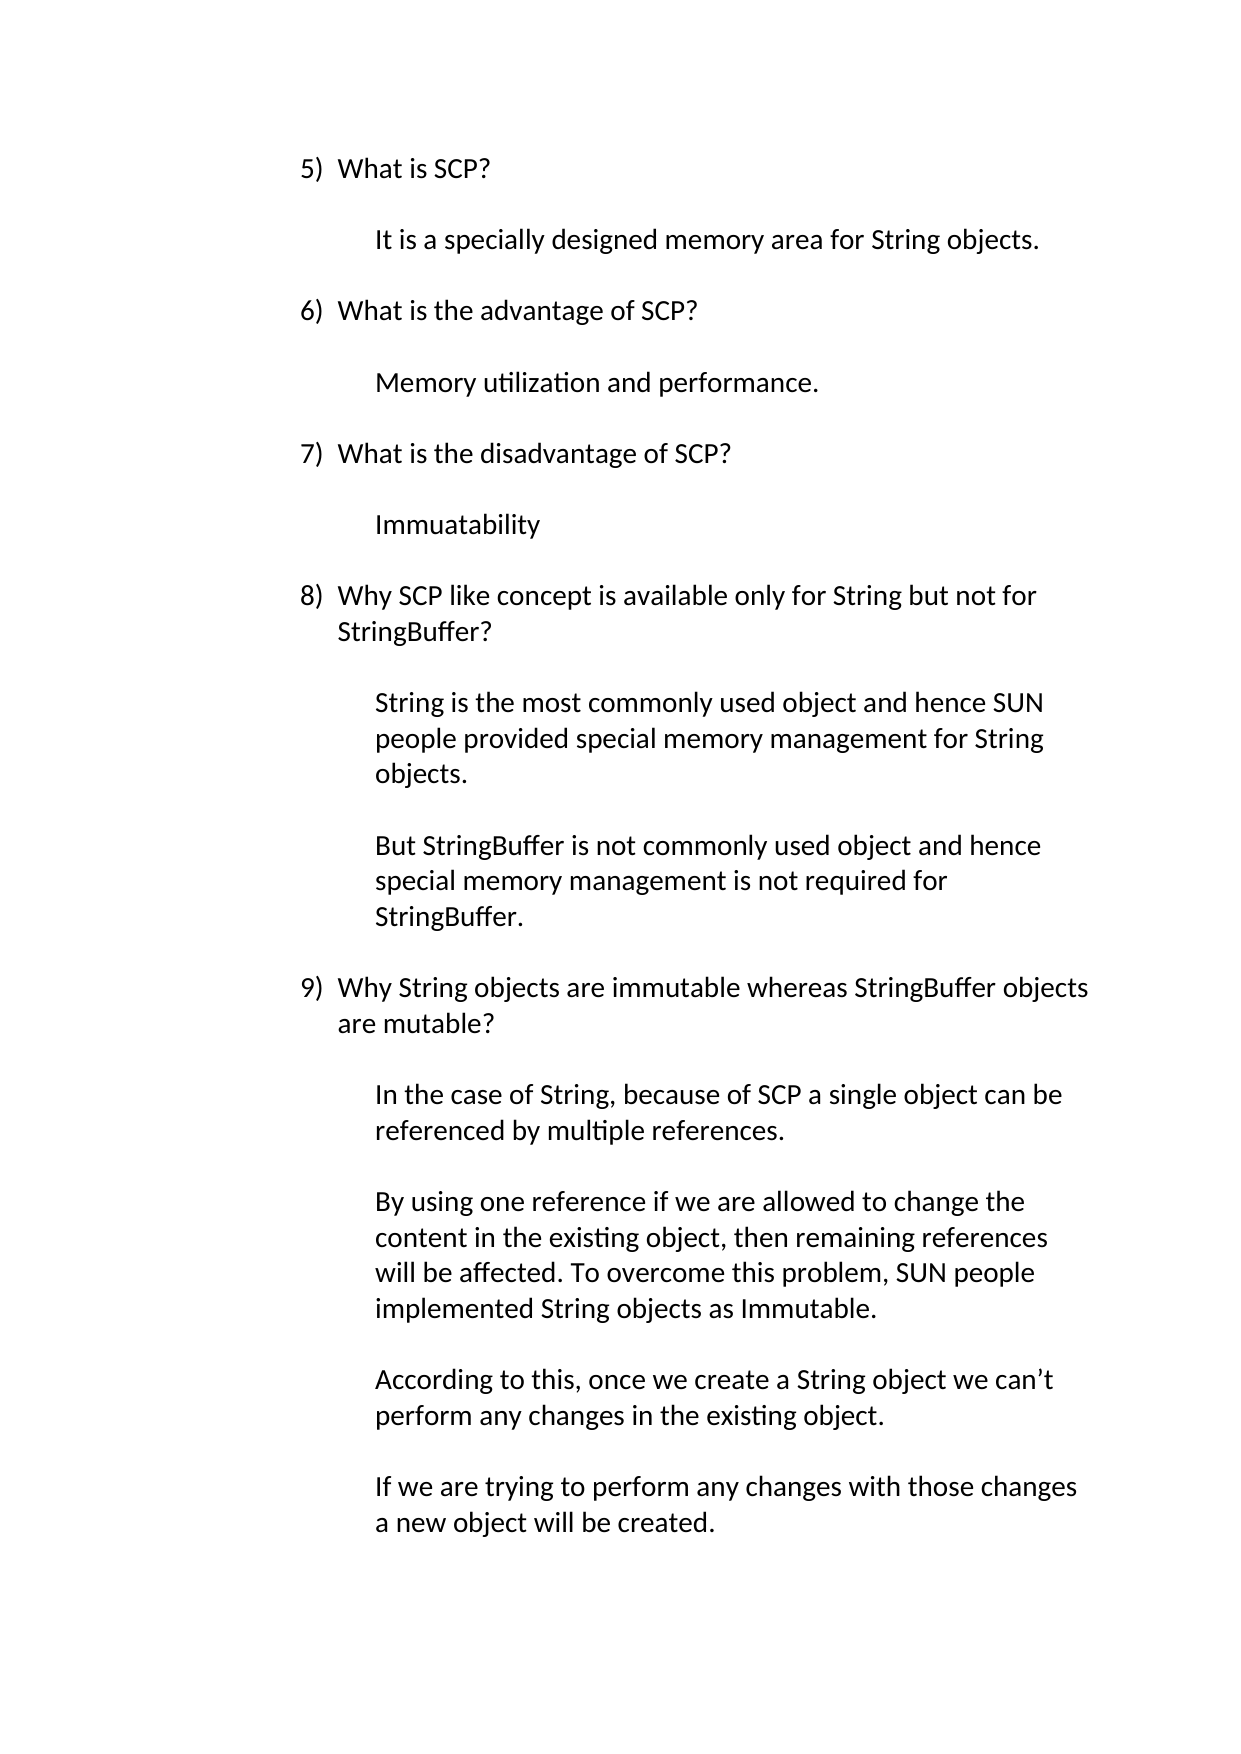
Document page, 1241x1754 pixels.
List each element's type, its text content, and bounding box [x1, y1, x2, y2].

list What is SCP? [300, 150, 1090, 186]
list Why String objects are immutable whereas StringBuffer objects are mutable? [300, 969, 1090, 1041]
list According to this, once we create a String object we can’t perform any changes in the existing object. [375, 1361, 1090, 1432]
list Memory utilization and performance. [375, 364, 1090, 399]
list By using one reference if we are allowed to change the content in the existing object, then remaining references will be affected. To overcome this problem, SUN people implemented String objects as Immutable. [375, 1183, 1090, 1326]
list What is the advantage of SCP? [300, 292, 1090, 328]
list But StringBuffer is not commonly used object and hence special memory management is not required for StringBuffer. [375, 827, 1090, 934]
list In the case of String, because of SCP a single object can be referenced by multiple references. [375, 1076, 1090, 1147]
list String is the most commonly used object and hence SUN people provided special memory management for String objects. [375, 684, 1090, 791]
list What is the disadvantage of SCP? [300, 435, 1090, 471]
list If we are trying to perform any changes with those changes a new object will be created. [375, 1468, 1090, 1539]
list Why SCP like concept is available only for String but not for StringBuffer? [300, 577, 1090, 649]
list It is a specially designed memory area for String objects. [375, 221, 1090, 257]
list Immuatability [375, 506, 1090, 542]
